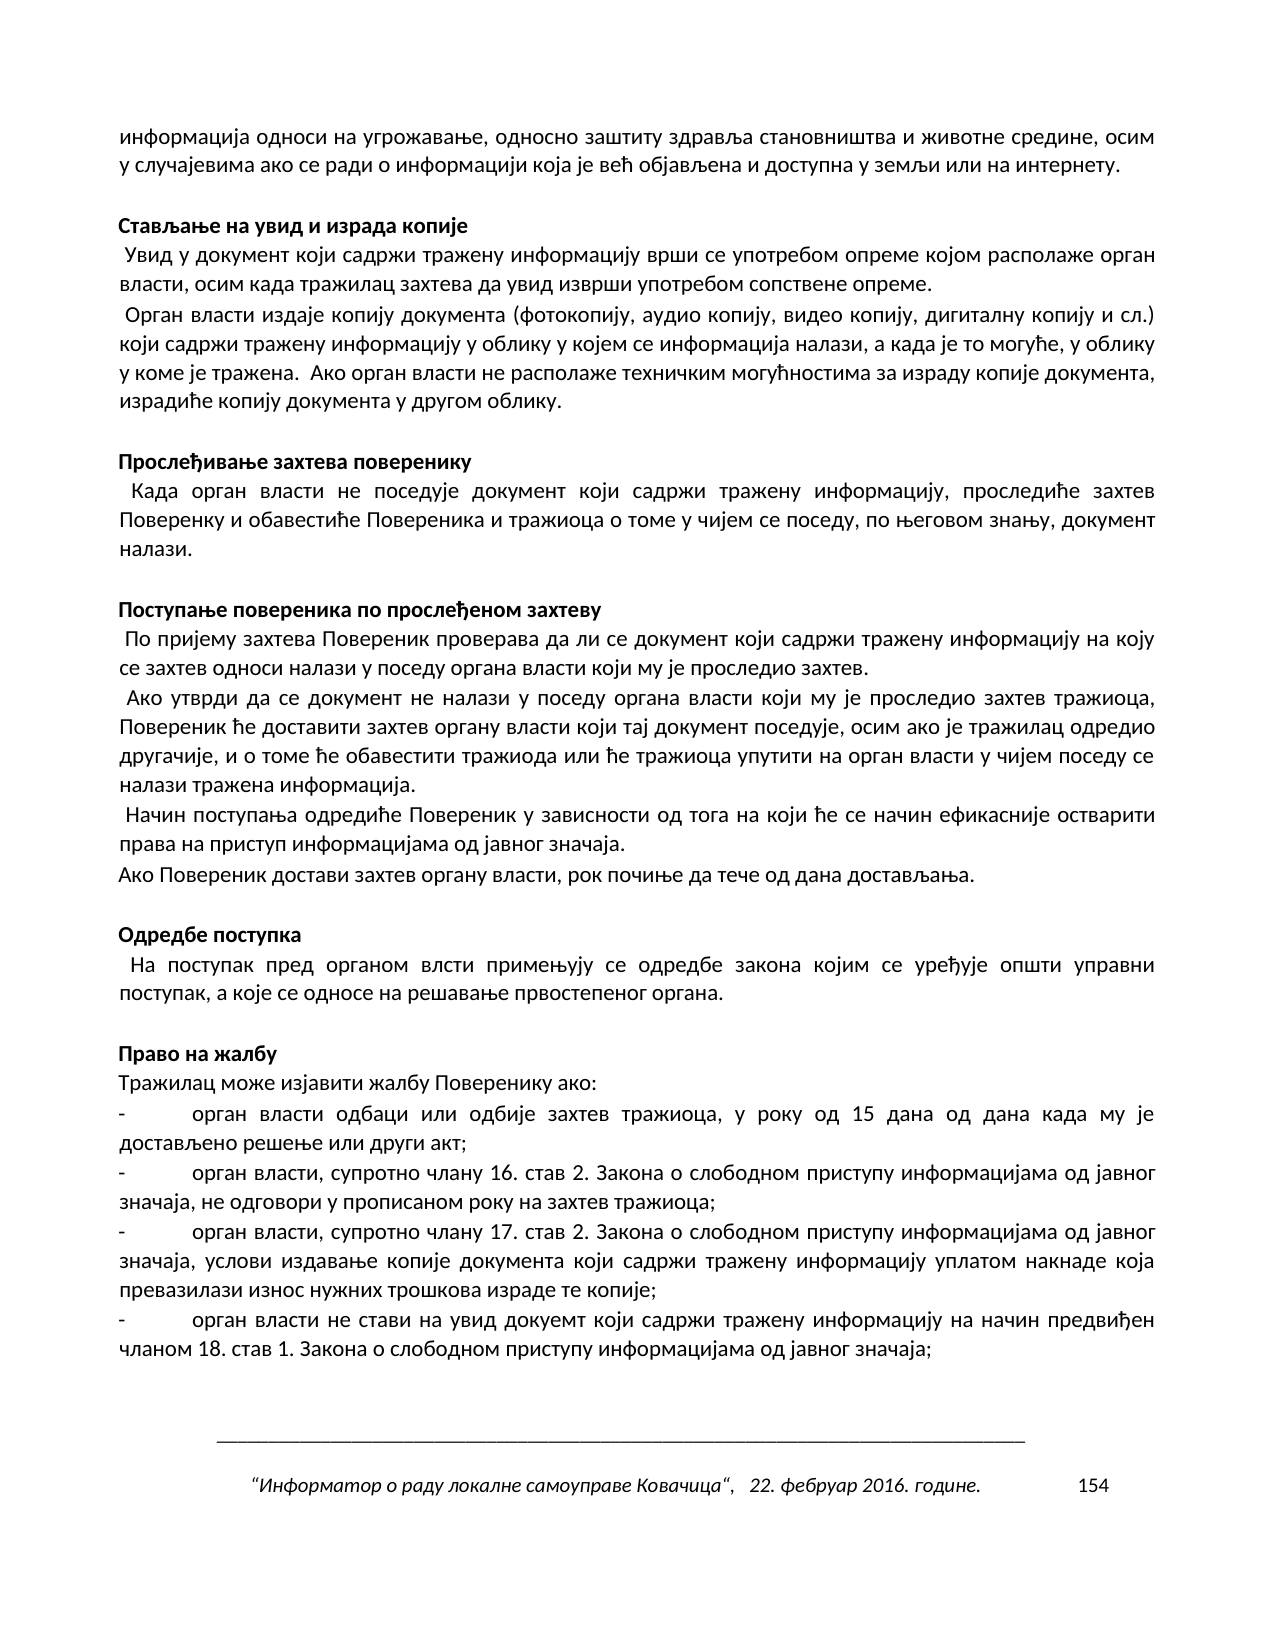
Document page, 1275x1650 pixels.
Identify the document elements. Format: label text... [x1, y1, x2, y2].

subtitle Поступање повереника по прослеђеном захтеву [118, 595, 1157, 623]
text Када орган власти не поседује документ који садржи тражену информацију, проследиће захтев Поверенку и обавестиће Повереника и тражиоца о томе у чијем се поседу, по његовом знању, документ налази. [118, 476, 1157, 562]
text По пријему захтева Повереник проверава да ли се документ који садржи тражену информацију на коју се захтев односи налази у поседу органа власти који му је проследио захтев. [118, 624, 1157, 681]
list орган власти, супротно члану 17. став 2. Закона о слободном приступу информацијама од јавног значаја, услови издавање копије документа који садржи тражену информацију уплатом накнаде која превазилази износ нужних трошкова израде те копије; [118, 1217, 1157, 1303]
subtitle Прослеђивање захтева поверенику [118, 447, 1157, 475]
list орган власти одбаци или одбије захтев тражиоца, у року од 15 дана од дана када му је достављено решење или други акт; [118, 1099, 1157, 1156]
subtitle Одредбе поступка [118, 920, 1157, 948]
text Орган власти издаје копију документа (фотокопију, аудио копију, видео копију, дигиталну копију и сл.) који садржи тражену информацију у облику у којем се информација налази, а када је то могуће, у облику у коме је тражена. Ако орган власти не располаже техничким могућностима за израду копије документа, израдиће копију документа у другом облику. [118, 300, 1157, 414]
text Ако утврди да се документ не налази у поседу органа власти који му је проследио захтев тражиоца, Повереник ће доставити захтев органу власти који тај документ поседује, осим ако је тражилац одредио другачије, и о томе ће обавестити тражиода или ће тражиоца упутити на орган власти у чијем поседу се налази тражена информација. [118, 683, 1157, 798]
text Ако Повереник достави захтев органу власти, рок почиње да тече од дана достављања. [118, 860, 1157, 888]
list орган власти не стави на увид докуемт који садржи тражену информацију на начин предвиђен чланом 18. став 1. Закона о слободном приступу информацијама од јавног значаја; [118, 1306, 1157, 1362]
subtitle Стављање на увид и израда копије [118, 211, 1157, 239]
list орган власти, супротно члану 16. став 2. Закона о слободном приступу информацијама од јавног значаја, не одговори у прописаном року на захтев тражиоца; [118, 1158, 1157, 1215]
text Начин поступања одредиће Повереник у зависности од тога на који ће се начин ефикасније остварити права на приступ информацијама од јавног значаја. [118, 800, 1157, 857]
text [118, 122, 1157, 179]
text Увид у документ који садржи тражену информацију врши се употребом опреме којом располаже орган власти, осим када тражилац захтева да увид изврши употребом сопствене опреме. [118, 241, 1157, 297]
subtitle Право на жалбу [118, 1039, 1157, 1067]
text Тражилац може изјавити жалбу Поверенику ако: [118, 1068, 1157, 1097]
text На поступак пред органом влсти примењују се одредбе закона којим се уређује општи управни поступак, а које се односе на решавање првостепеног органа. [118, 950, 1157, 1007]
